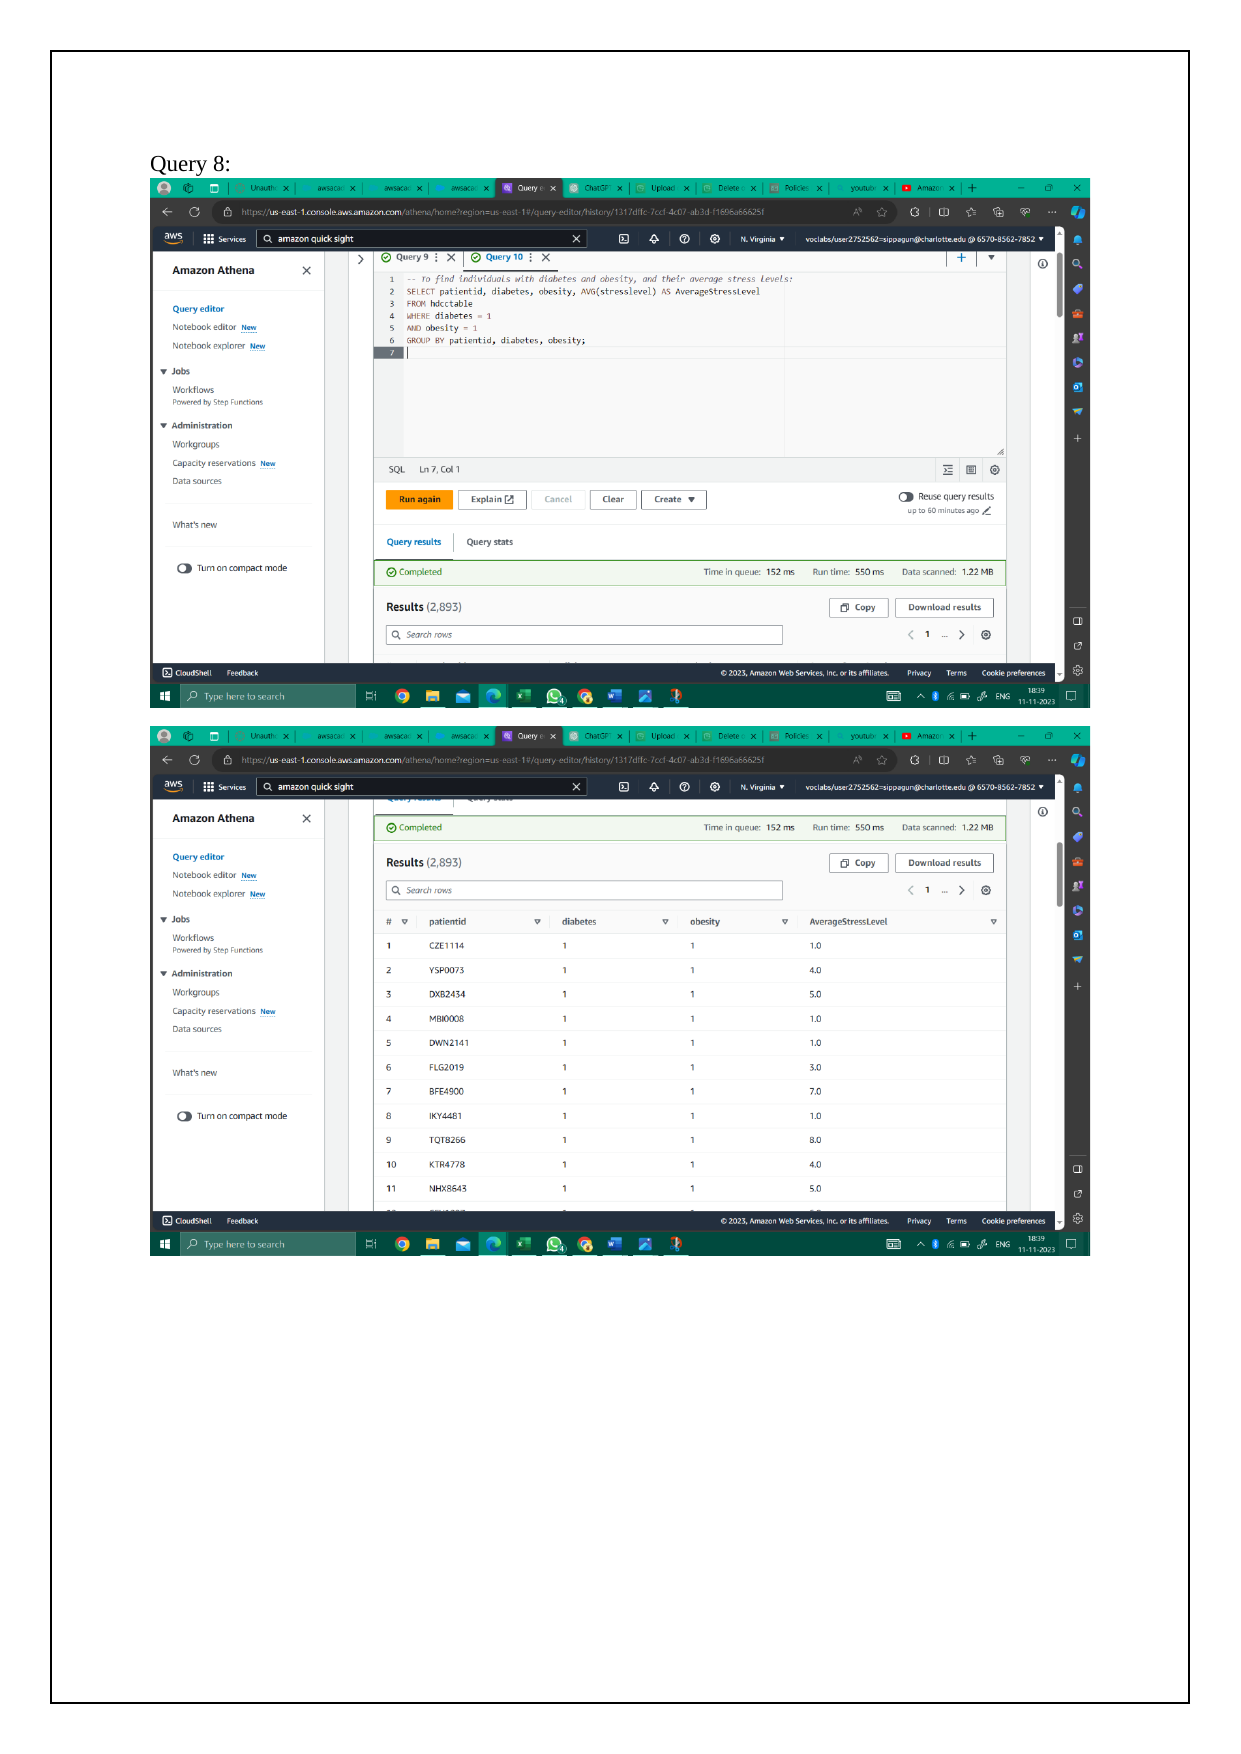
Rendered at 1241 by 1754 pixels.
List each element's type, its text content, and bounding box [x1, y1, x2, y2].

text Query 8: [150, 150, 1090, 178]
picture [150, 178, 1091, 708]
picture [150, 726, 1091, 1256]
